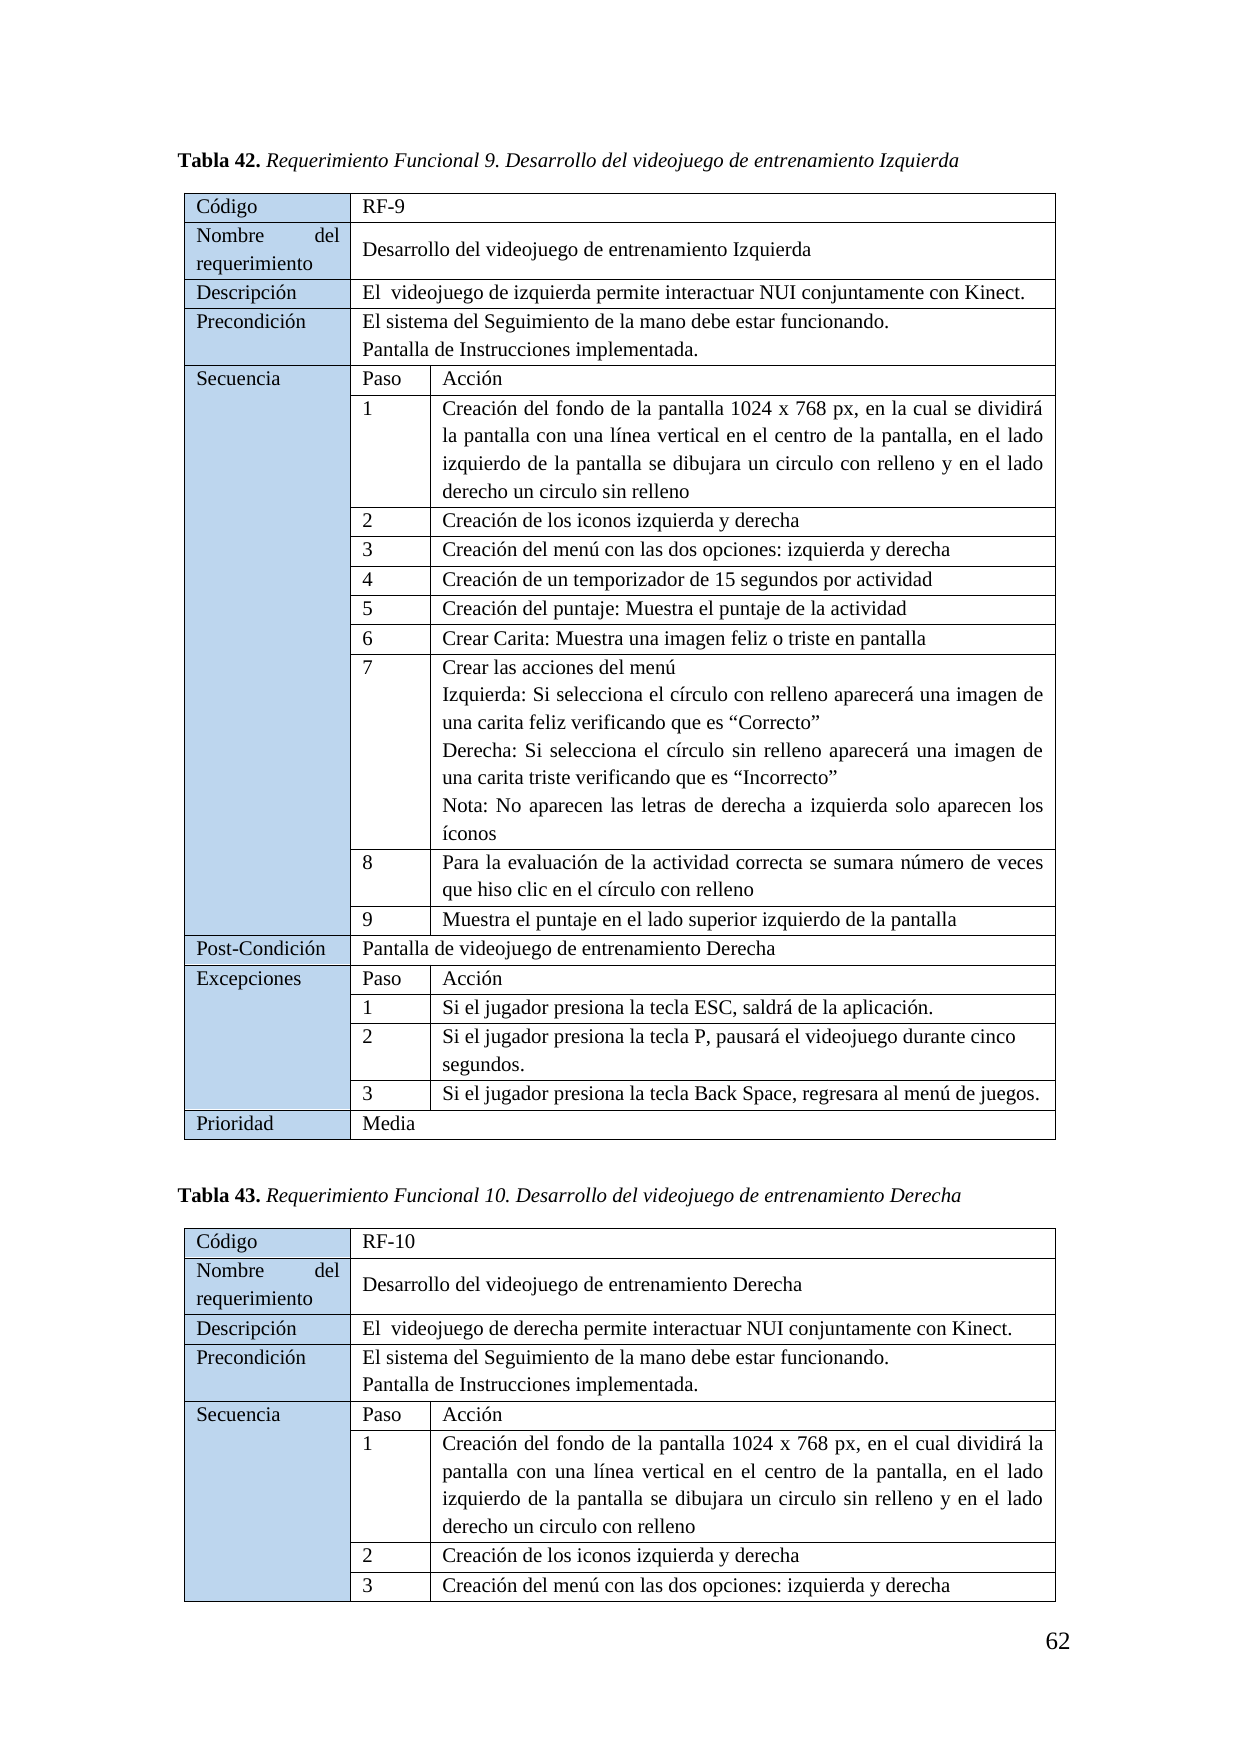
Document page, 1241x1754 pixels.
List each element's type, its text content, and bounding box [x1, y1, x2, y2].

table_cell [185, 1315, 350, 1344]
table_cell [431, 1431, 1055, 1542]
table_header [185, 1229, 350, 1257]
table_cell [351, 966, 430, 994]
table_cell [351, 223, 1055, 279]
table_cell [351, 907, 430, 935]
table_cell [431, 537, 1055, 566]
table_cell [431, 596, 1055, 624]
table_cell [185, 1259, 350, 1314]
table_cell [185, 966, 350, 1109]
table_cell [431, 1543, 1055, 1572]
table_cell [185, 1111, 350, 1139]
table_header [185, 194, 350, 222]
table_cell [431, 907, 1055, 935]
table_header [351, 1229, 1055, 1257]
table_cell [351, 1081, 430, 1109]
text Tabla 42. Requerimiento Funcional 9. Desarrollo del videojuego de entrenamiento Izquierda [177, 148, 1063, 172]
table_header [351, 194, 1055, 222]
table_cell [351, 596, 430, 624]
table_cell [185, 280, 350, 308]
text Tabla 43. Requerimiento Funcional 10. Desarrollo del videojuego de entrenamiento Derecha [177, 1183, 1063, 1207]
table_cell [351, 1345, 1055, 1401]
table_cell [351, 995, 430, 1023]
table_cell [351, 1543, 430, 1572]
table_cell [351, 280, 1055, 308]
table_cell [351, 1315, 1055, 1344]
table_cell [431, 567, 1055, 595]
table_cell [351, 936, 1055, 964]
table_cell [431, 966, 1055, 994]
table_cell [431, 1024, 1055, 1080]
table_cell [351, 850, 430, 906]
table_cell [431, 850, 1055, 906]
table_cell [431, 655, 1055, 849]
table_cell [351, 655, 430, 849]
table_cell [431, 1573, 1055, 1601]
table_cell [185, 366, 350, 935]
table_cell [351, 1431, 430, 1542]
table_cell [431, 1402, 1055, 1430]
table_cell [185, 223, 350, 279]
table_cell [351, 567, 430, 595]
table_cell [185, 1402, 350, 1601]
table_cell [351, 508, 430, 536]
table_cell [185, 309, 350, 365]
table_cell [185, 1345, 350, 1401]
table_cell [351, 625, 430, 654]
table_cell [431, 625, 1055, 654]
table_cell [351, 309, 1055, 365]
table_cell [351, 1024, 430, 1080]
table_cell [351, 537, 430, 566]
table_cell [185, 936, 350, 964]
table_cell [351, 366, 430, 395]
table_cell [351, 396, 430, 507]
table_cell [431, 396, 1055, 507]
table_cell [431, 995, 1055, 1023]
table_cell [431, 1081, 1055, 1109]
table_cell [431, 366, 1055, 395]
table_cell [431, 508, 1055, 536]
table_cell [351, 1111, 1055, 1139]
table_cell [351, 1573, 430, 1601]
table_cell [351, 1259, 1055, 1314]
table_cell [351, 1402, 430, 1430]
